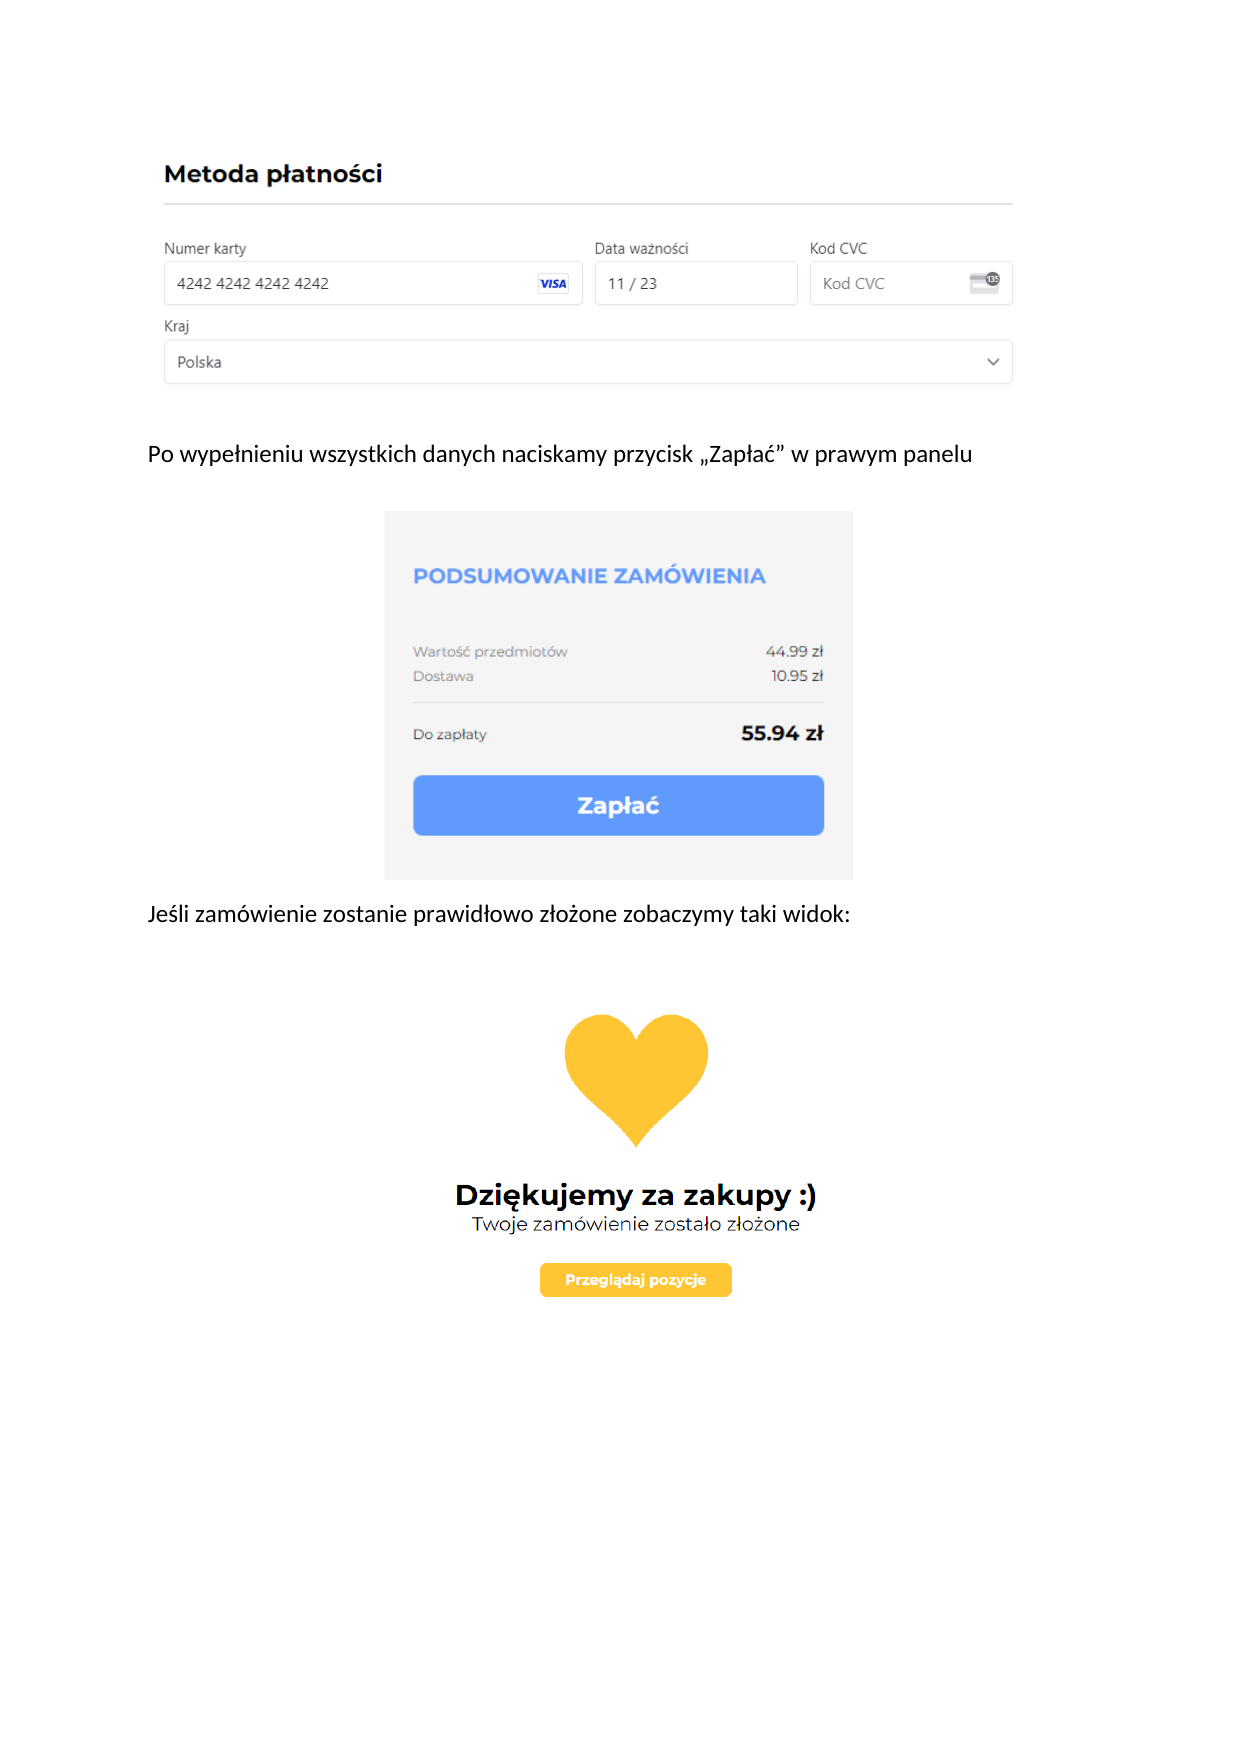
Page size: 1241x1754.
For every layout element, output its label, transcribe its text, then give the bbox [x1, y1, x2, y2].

picture [147, 147, 1034, 420]
text Jeśli zamówienie zostanie prawidłowo złożone zobaczymy taki widok: [148, 899, 1093, 929]
picture [373, 948, 867, 1325]
text Po wypełnieniu wszystkich danych naciskamy przycisk „Zapłać” w prawym panelu [148, 438, 1093, 469]
picture [375, 488, 865, 880]
